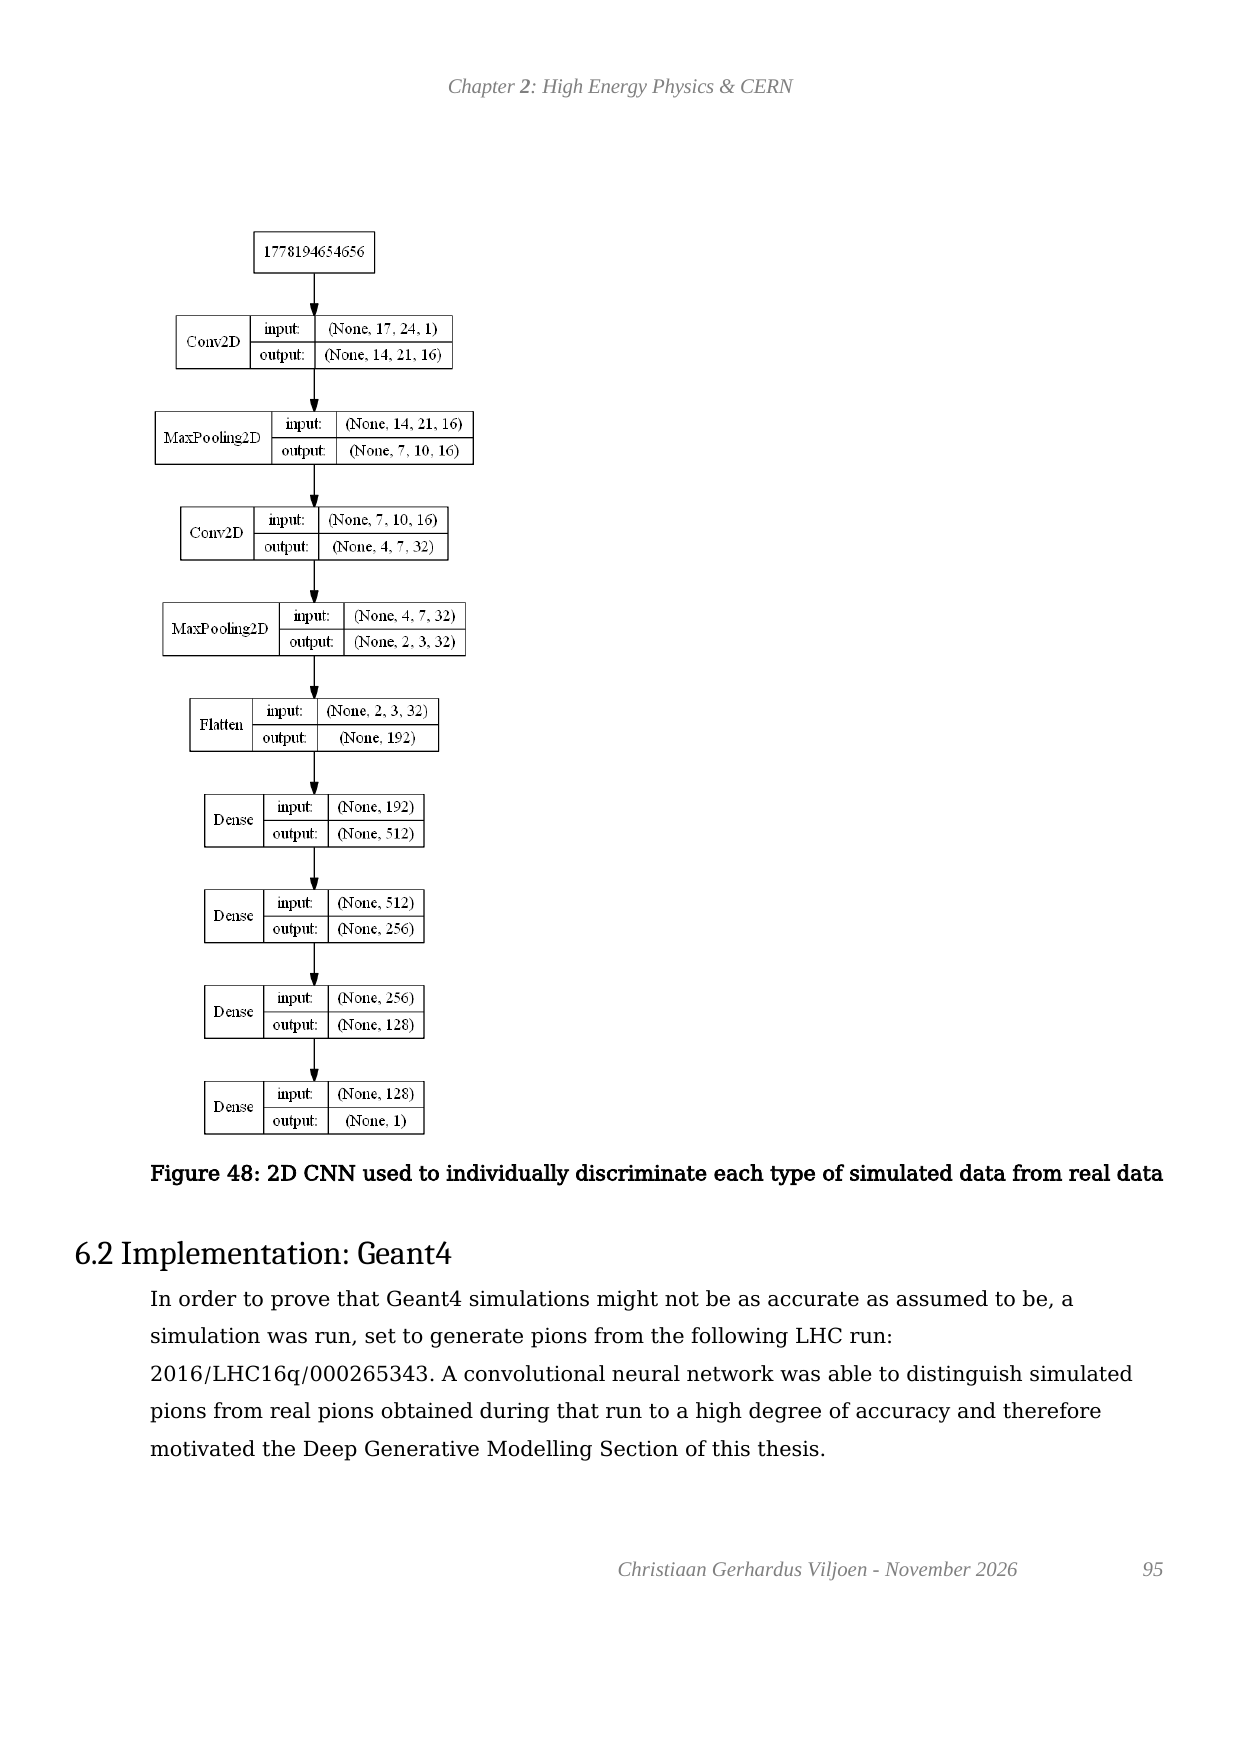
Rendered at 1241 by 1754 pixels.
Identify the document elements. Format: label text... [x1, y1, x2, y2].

text Figure 48: 2D CNN used to individually discriminate each type of simulated data from real data [150, 1160, 1165, 1185]
subtitle Implementation: Geant4 [75, 1235, 1165, 1273]
text In order to prove that Geant4 simulations might not be as accurate as assumed to be, a simulation was run, set to generate pions from the following LHC run: 2016/LHC16q/000265343. A convolutional neural network was able to distinguish simulated pions from real pions obtained during that run to a high degree of accuracy and therefore motivated the Deep Generative Modelling Section of this thesis. [150, 1286, 1165, 1461]
picture [150, 226, 478, 1139]
